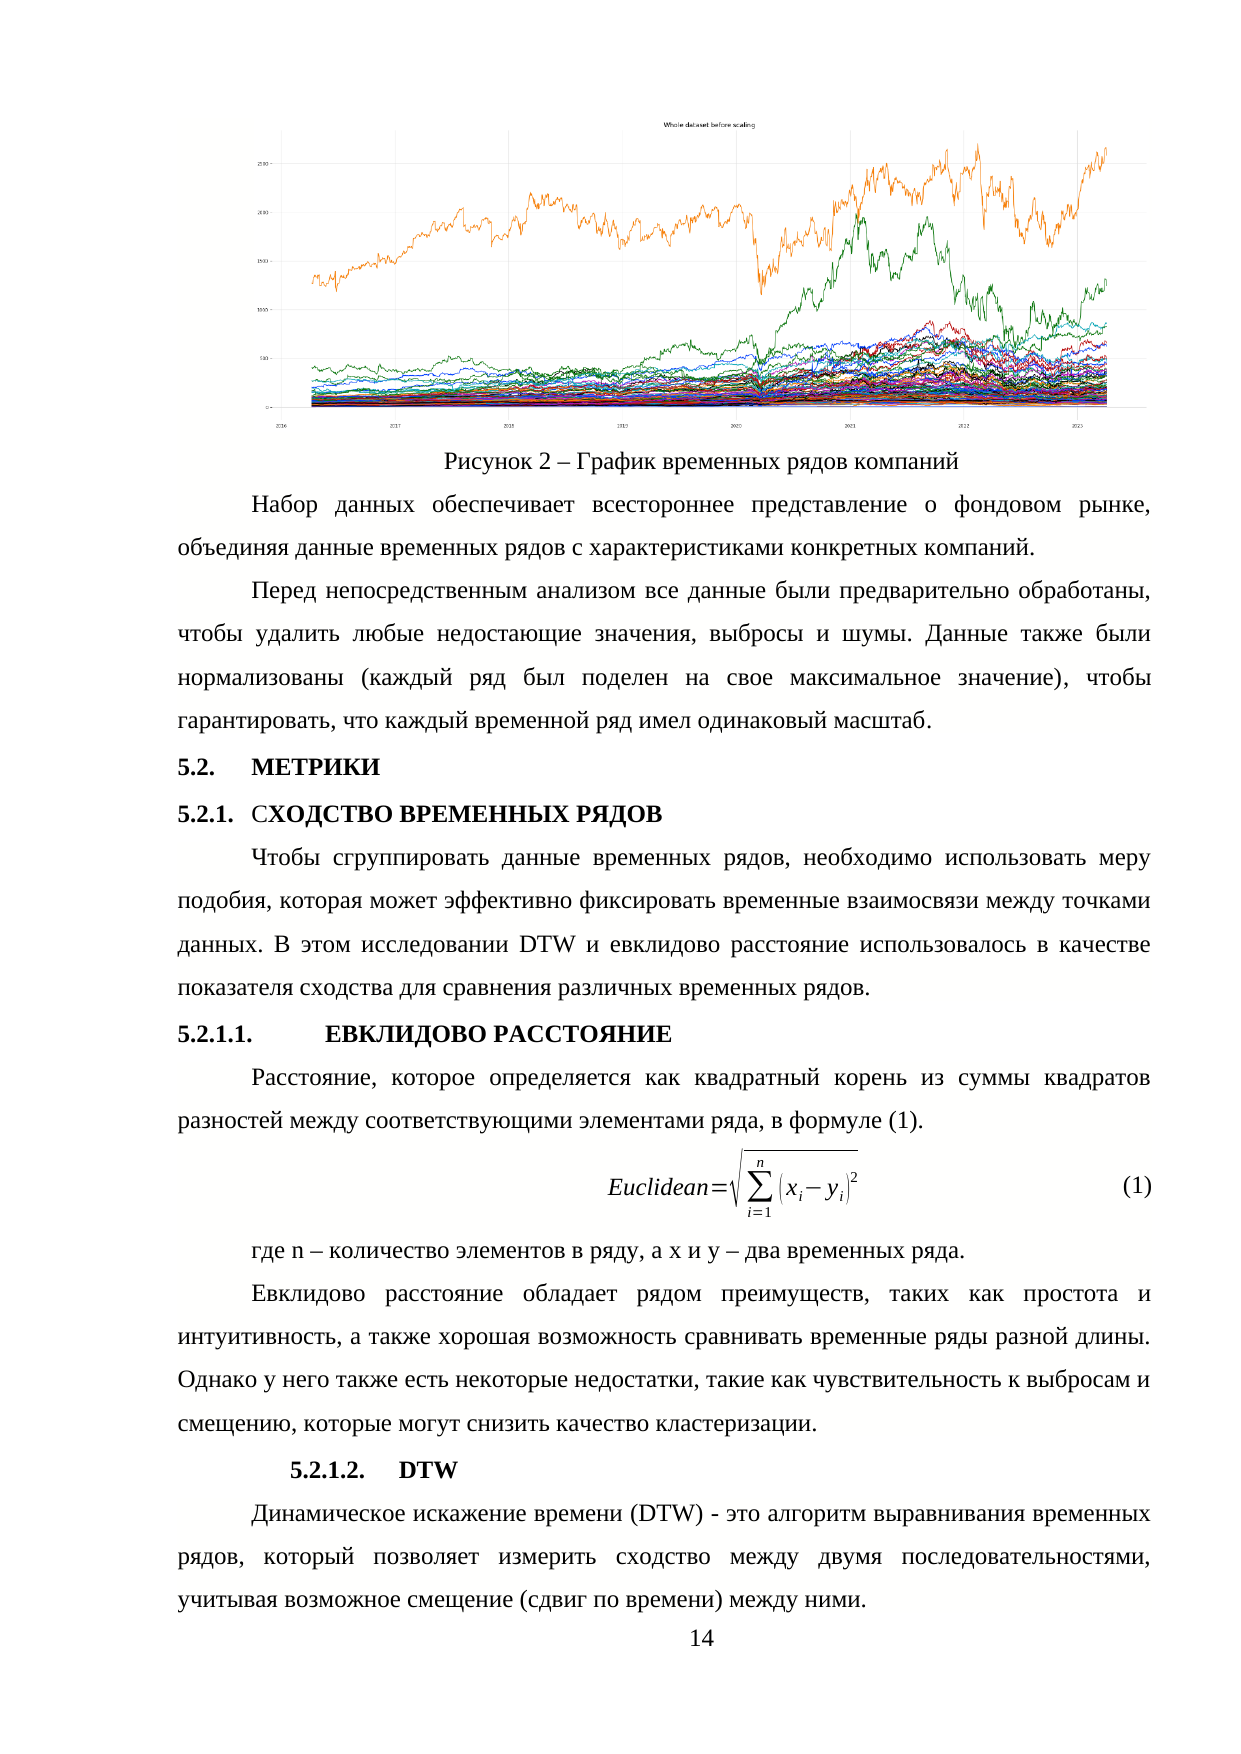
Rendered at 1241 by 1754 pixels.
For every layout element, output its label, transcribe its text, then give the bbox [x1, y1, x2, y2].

text Рисунок 2 – График временных рядов компаний [177, 446, 1152, 475]
text (1) [177, 1148, 1152, 1221]
subtitle СХОДСТВО ВРЕМЕННЫХ РЯДОВ [177, 799, 1152, 828]
text Динамическое искажение времени (DTW) - это алгоритм выравнивания временных рядов, который позволяет измерить сходство между двумя последовательностями, учитывая возможное смещение (сдвиг по времени) между ними. [177, 1498, 1152, 1613]
subtitle DTW [290, 1455, 1152, 1484]
subtitle МЕТРИКИ [177, 752, 1152, 781]
text где n – количество элементов в ряду, а x и y – два временных ряда. [177, 1235, 1152, 1264]
text Набор данных обеспечивает всестороннее представление о фондовом рынке, объединяя данные временных рядов с характеристиками конкретных компаний. [177, 489, 1152, 561]
picture [253, 118, 1150, 432]
text Перед непосредственным анализом все данные были предварительно обработаны, чтобы удалить любые недостающие значения, выбросы и шумы. Данные также были нормализованы (каждый ряд был поделен на свое максимальное значение), чтобы гарантировать, что каждый временной ряд имел одинаковый масштаб. [177, 575, 1152, 733]
text Расстояние, которое определяется как квадратный корень из суммы квадратов разностей между соответствующими элементами ряда, в формуле (1). [177, 1062, 1152, 1134]
text Чтобы сгруппировать данные временных рядов, необходимо использовать меру подобия, которая может эффективно фиксировать временные взаимосвязи между точками данных. В этом исследовании DTW и евклидово расстояние использовалось в качестве показателя сходства для сравнения различных временных рядов. [177, 842, 1152, 1001]
subtitle ЕВКЛИДОВО РАССТОЯНИЕ [177, 1019, 1152, 1048]
text Евклидово расстояние обладает рядом преимуществ, таких как простота и интуитивность, а также хорошая возможность сравнивать временные ряды разной длины. Однако у него также есть некоторые недостатки, такие как чувствительность к выбросам и смещению, которые могут снизить качество кластеризации. [177, 1278, 1152, 1436]
